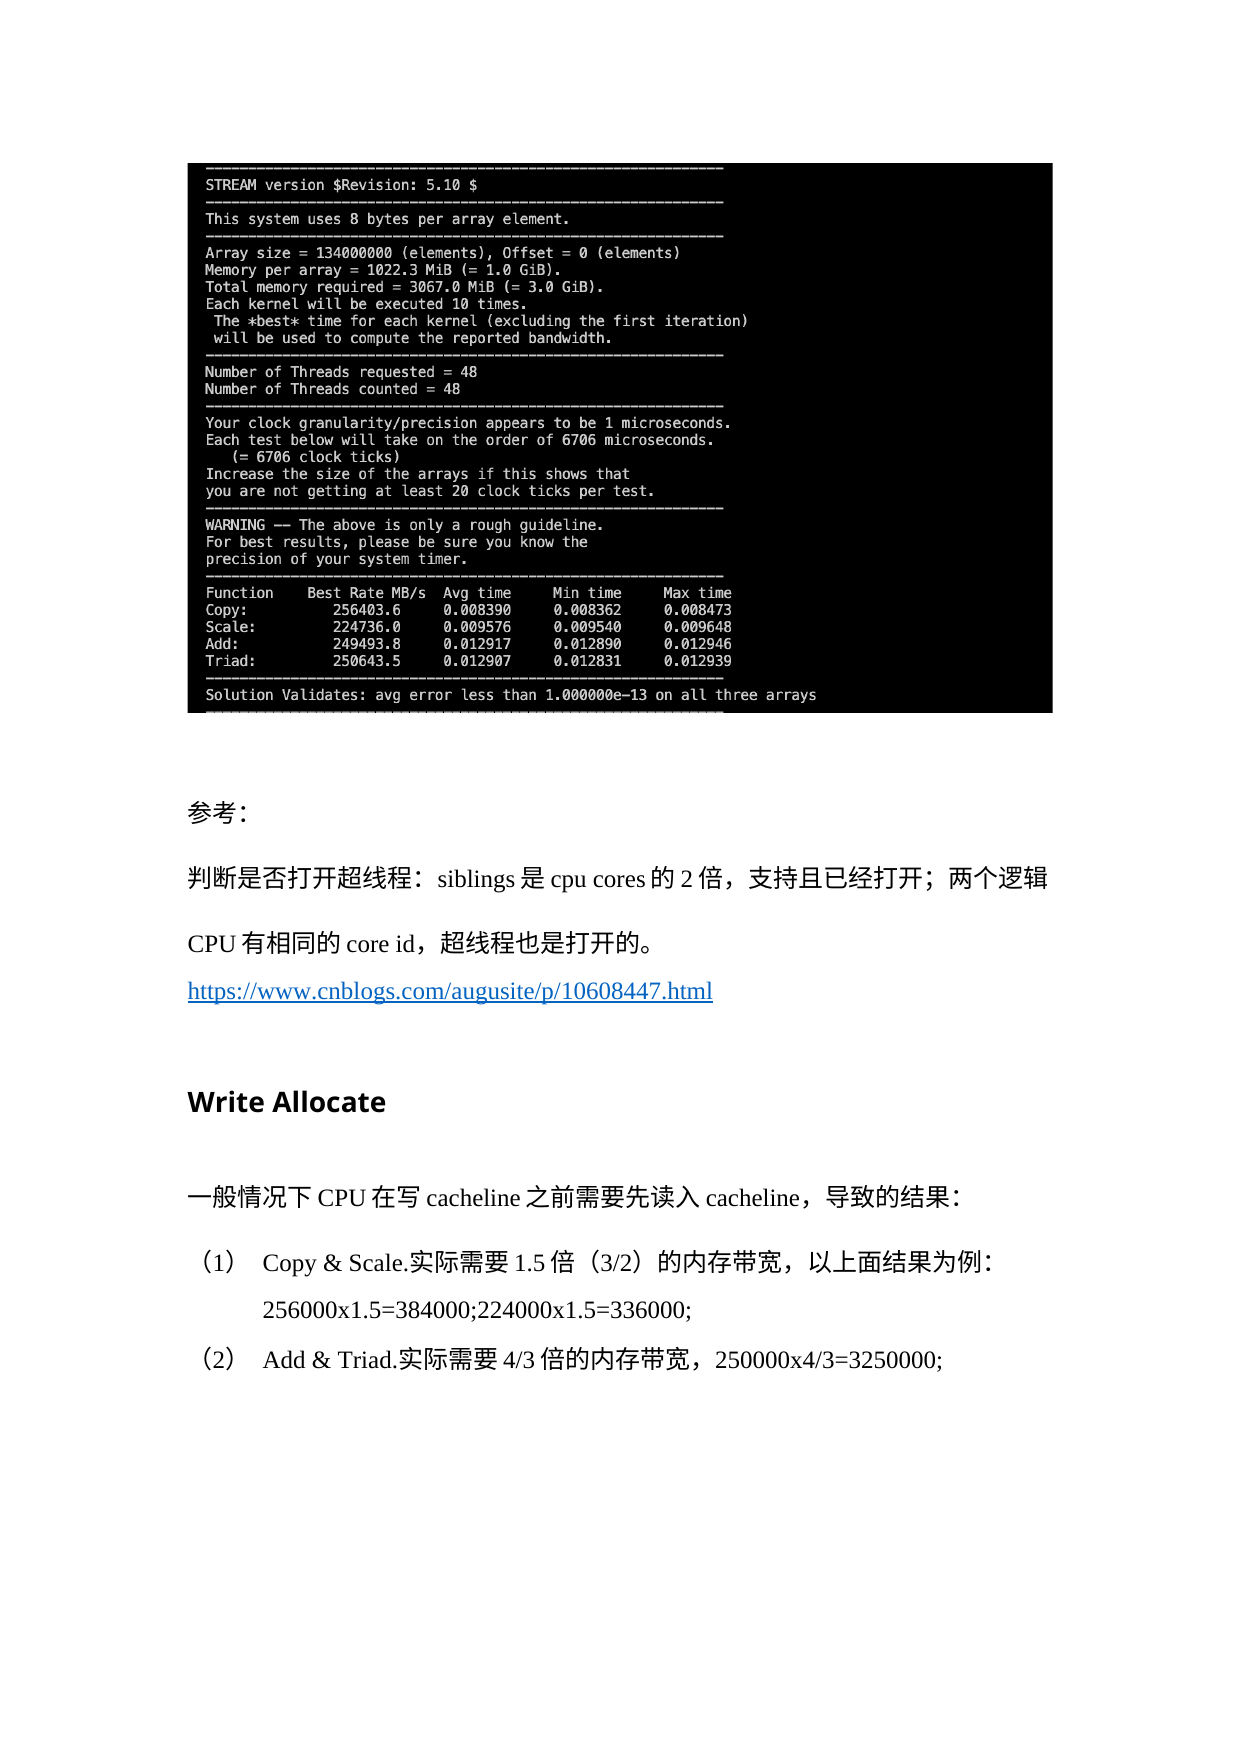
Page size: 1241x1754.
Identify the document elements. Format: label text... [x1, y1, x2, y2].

text 参考： [187, 779, 1053, 844]
text 判断是否打开超线程：siblings是cpu cores的2倍，支持且已经打开；两个逻辑CPU有相同的core id，超线程也是打开的。https://www.cnblogs.com/augusite/p/10608447.html [187, 844, 1053, 1007]
list Copy & Scale.实际需要1.5倍（3/2）的内存带宽，以上面结果为例：256000x1.5=384000;224000x1.5=336000; [187, 1228, 1053, 1325]
text 一般情况下CPU在写cacheline之前需要先读入cacheline，导致的结果： [187, 1163, 1053, 1228]
list Add & Triad.实际需要4/3倍的内存带宽，250000x4/3=3250000; [187, 1325, 1053, 1390]
picture [187, 163, 1053, 713]
subtitle Write Allocate [187, 1069, 1053, 1134]
